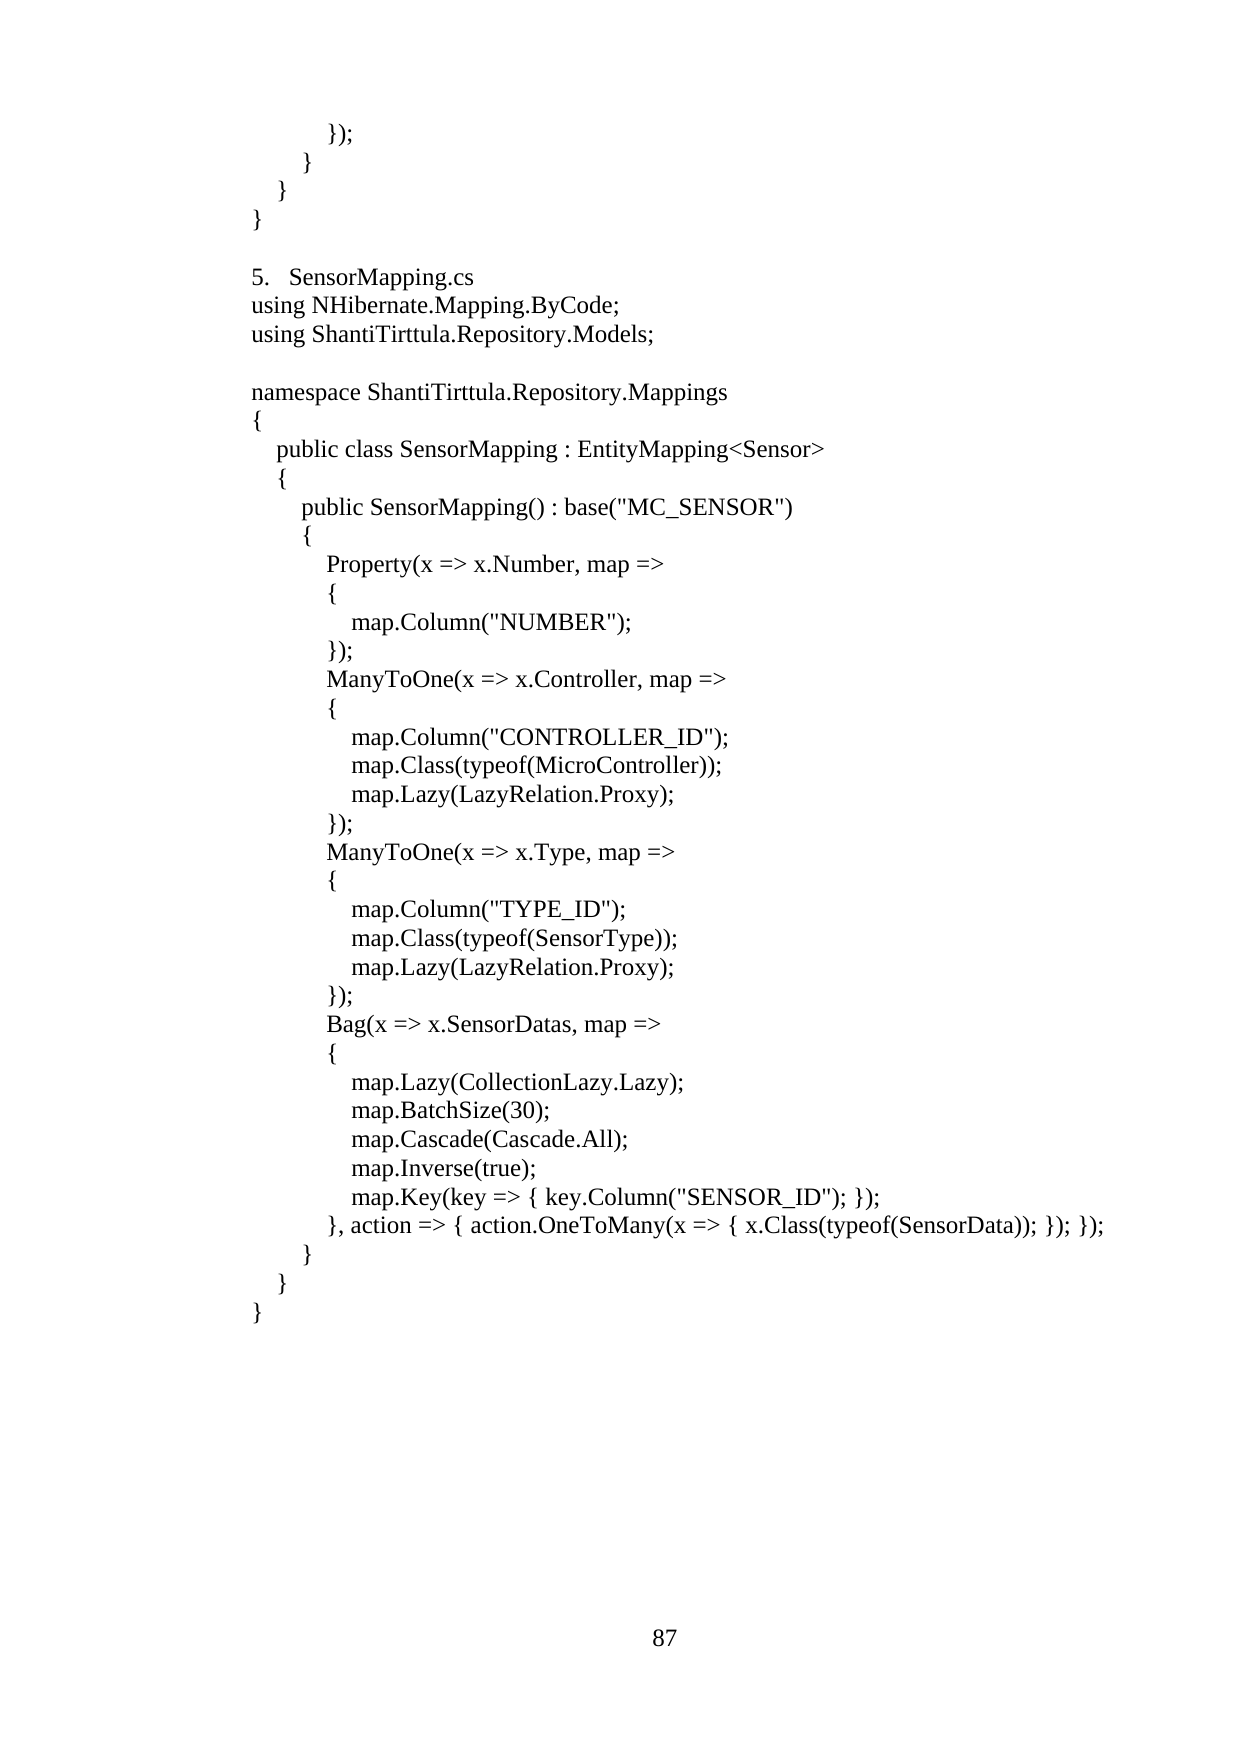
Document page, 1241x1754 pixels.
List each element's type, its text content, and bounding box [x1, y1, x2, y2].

text { [251, 406, 1152, 434]
list SensorMapping.cs [251, 262, 1152, 291]
text map.Lazy(LazyRelation.Proxy); [251, 779, 1152, 808]
text Bag(x => x.SensorDatas, map => [251, 1009, 1152, 1038]
text public SensorMapping() : base("MC_SENSOR") [251, 492, 1152, 521]
text { [251, 693, 1152, 722]
text map.Column("CONTROLLER_ID"); [251, 722, 1152, 751]
text map.Key(key => { key.Column("SENSOR_ID"); }); [251, 1182, 1152, 1211]
text map.BatchSize(30); [251, 1096, 1152, 1124]
text map.Class(typeof(MicroController)); [251, 751, 1152, 779]
text }); [251, 808, 1152, 837]
text public class SensorMapping : EntityMapping<Sensor> [251, 434, 1152, 463]
text }); [251, 981, 1152, 1009]
text map.Column("NUMBER"); [251, 607, 1152, 636]
text using ShantiTirttula.Repository.Models; [251, 319, 1152, 348]
text } [251, 176, 1152, 204]
text } [251, 1268, 1152, 1297]
text map.Lazy(CollectionLazy.Lazy); [251, 1067, 1152, 1096]
text map.Class(typeof(SensorType)); [251, 923, 1152, 952]
text }, action => { action.OneToMany(x => { x.Class(typeof(SensorData)); }); }); [251, 1211, 1152, 1239]
text { [251, 1038, 1152, 1067]
text }); [251, 118, 1152, 147]
text } [251, 1239, 1152, 1268]
text Property(x => x.Number, map => [251, 549, 1152, 578]
text { [251, 521, 1152, 549]
text { [251, 463, 1152, 492]
text { [251, 578, 1152, 607]
text namespace ShantiTirttula.Repository.Mappings [251, 377, 1152, 406]
text map.Inverse(true); [251, 1153, 1152, 1182]
text } [251, 1297, 1152, 1326]
text { [251, 866, 1152, 894]
text map.Column("TYPE_ID"); [251, 894, 1152, 923]
text using NHibernate.Mapping.ByCode; [251, 291, 1152, 319]
text }); [251, 636, 1152, 664]
text } [251, 147, 1152, 176]
text } [251, 204, 1152, 233]
text map.Lazy(LazyRelation.Proxy); [251, 952, 1152, 981]
text ManyToOne(x => x.Controller, map => [251, 664, 1152, 693]
text map.Cascade(Cascade.All); [251, 1124, 1152, 1153]
text ManyToOne(x => x.Type, map => [251, 837, 1152, 866]
